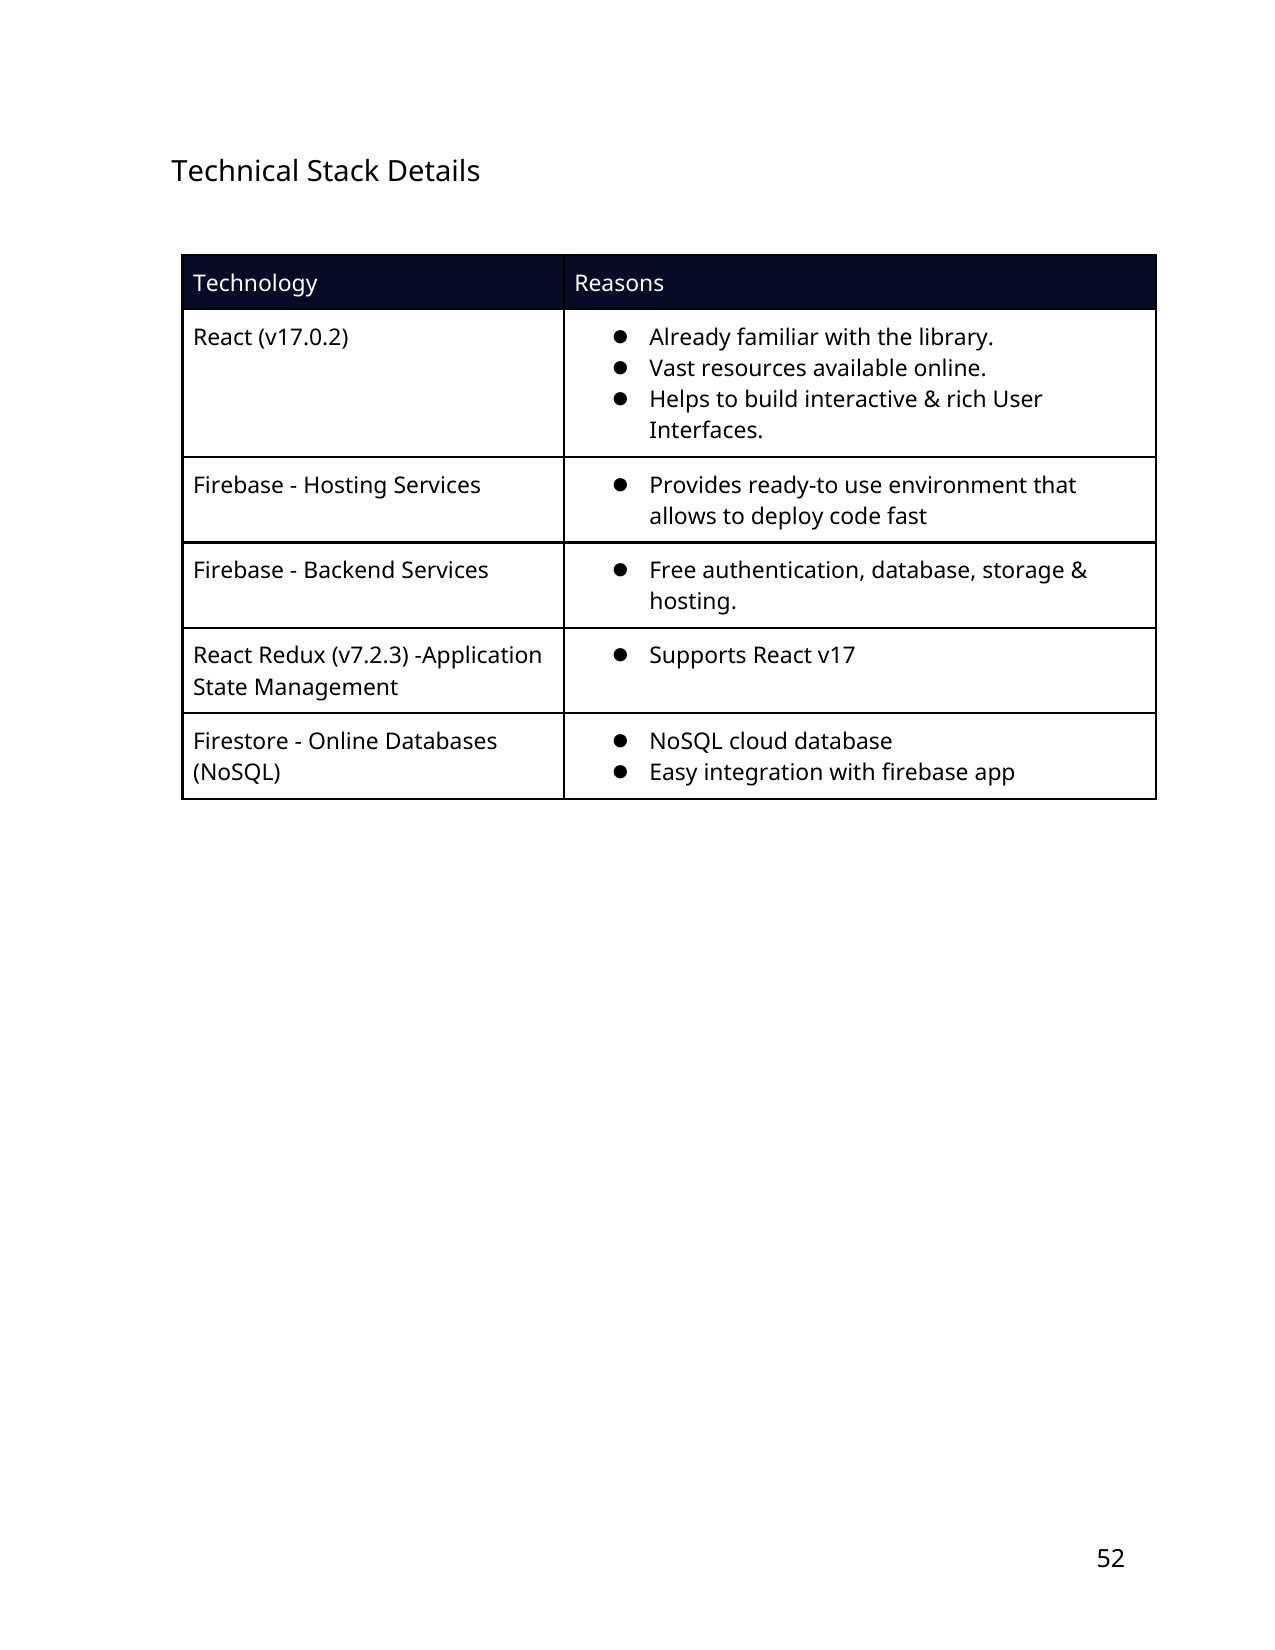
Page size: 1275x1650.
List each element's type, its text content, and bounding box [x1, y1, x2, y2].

table_cell Firebase - Hosting Services [184, 458, 563, 541]
table_cell Supports React v17 [565, 629, 1155, 712]
table_header Technology [184, 256, 563, 308]
table_cell NoSQL cloud database Easy integration with firebase app [565, 714, 1155, 798]
table_cell React (v17.0.2) [184, 310, 563, 456]
table_cell React Redux (v7.2.3) -Application State Management [184, 629, 563, 712]
table_cell Already familiar with the library. Vast resources available online. Helps to build interactive & rich User Interfaces. [565, 310, 1155, 456]
table_cell Provides ready-to use environment that allows to deploy code fast [565, 458, 1155, 541]
table_header Reasons [565, 256, 1155, 308]
table_cell Firebase - Backend Services [184, 544, 563, 627]
table_cell Firestore - Online Databases (NoSQL) [184, 714, 563, 798]
table_cell Free authentication, database, storage & hosting. [565, 544, 1155, 627]
subtitle Technical Stack Details [96, 150, 1125, 190]
